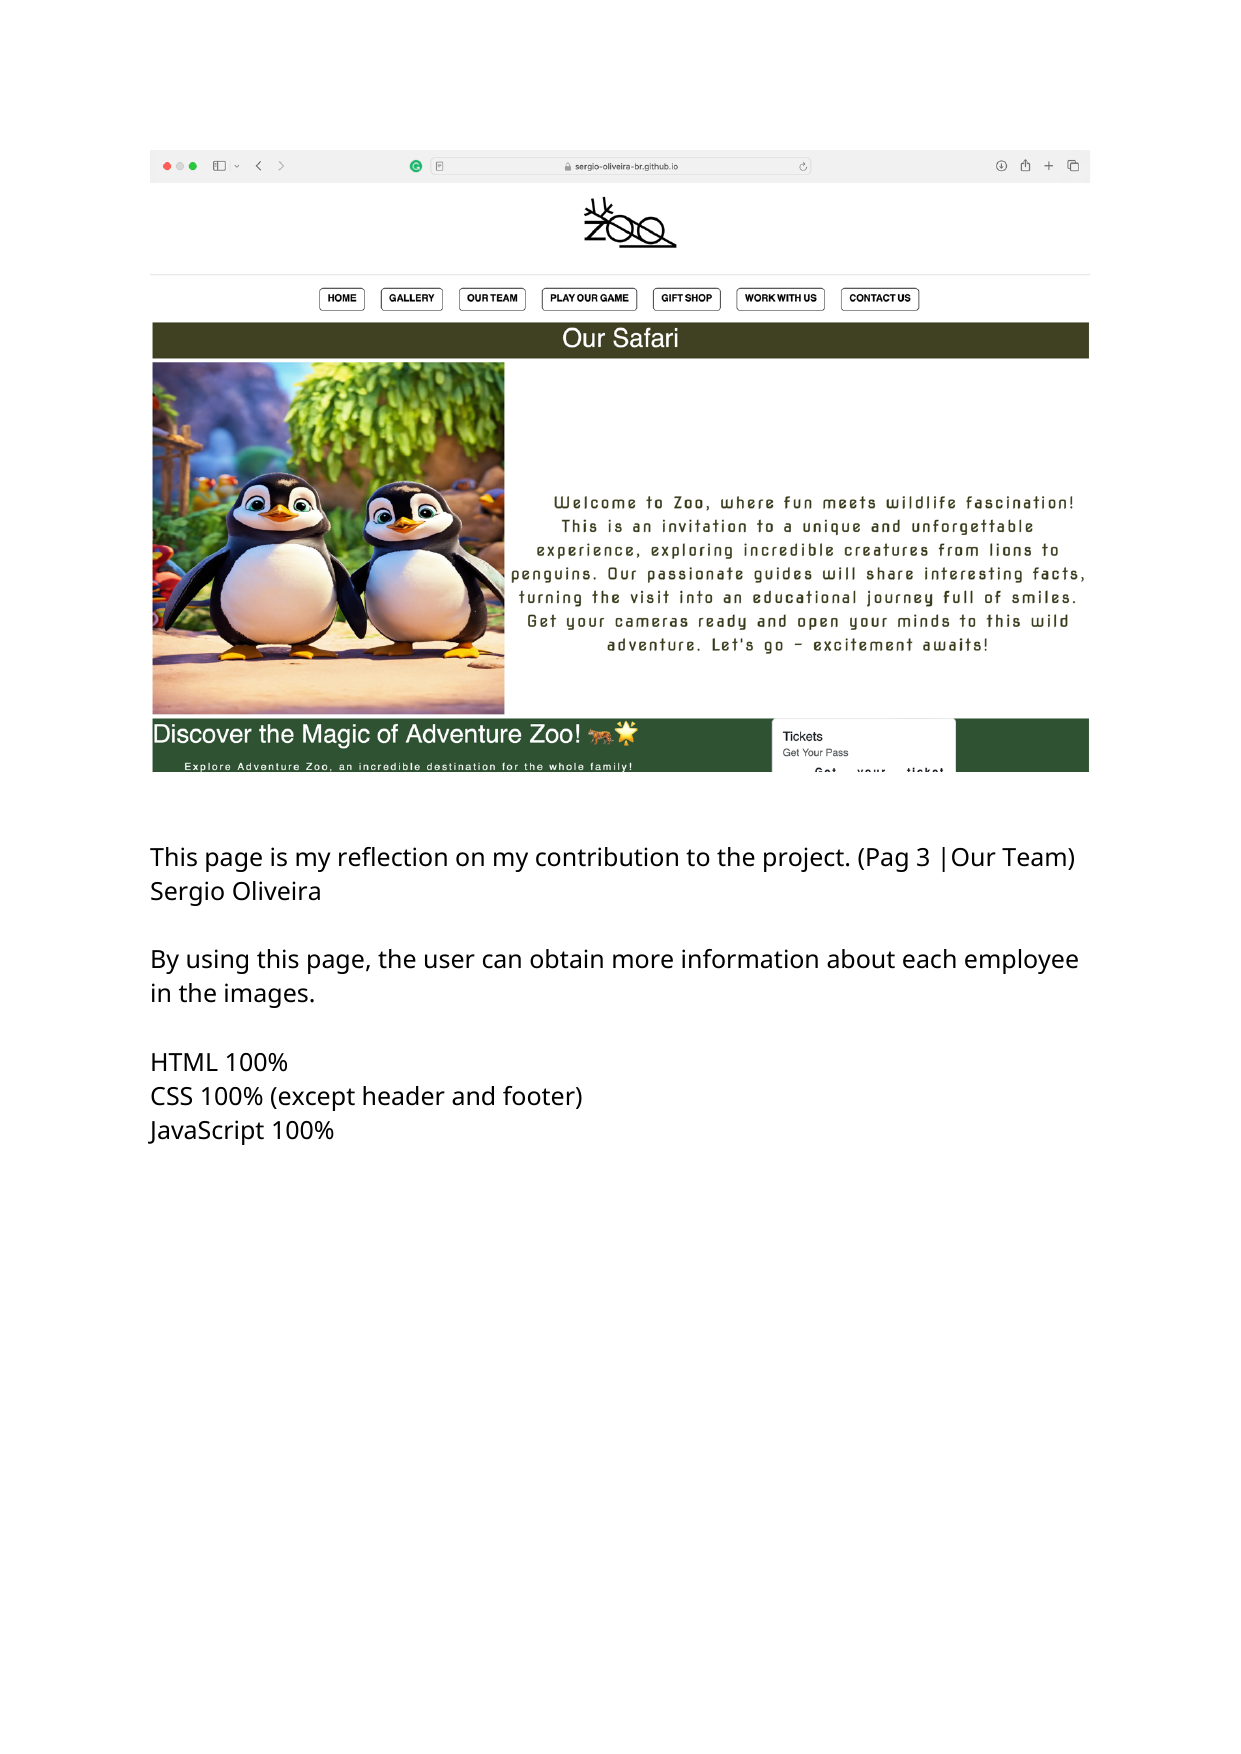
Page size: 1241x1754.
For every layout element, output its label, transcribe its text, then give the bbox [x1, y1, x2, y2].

text CSS 100% (except header and footer) [150, 1078, 1090, 1112]
text HTML 100% [150, 1044, 1090, 1078]
picture [150, 150, 1091, 772]
text Sergio Oliveira [150, 874, 1090, 908]
text By using this page, the user can obtain more information about each employee in the images. [150, 942, 1090, 1010]
text This page is my reflection on my contribution to the project. (Pag 3 |Our Team) [150, 840, 1090, 874]
text JavaScript 100% [150, 1112, 1090, 1146]
